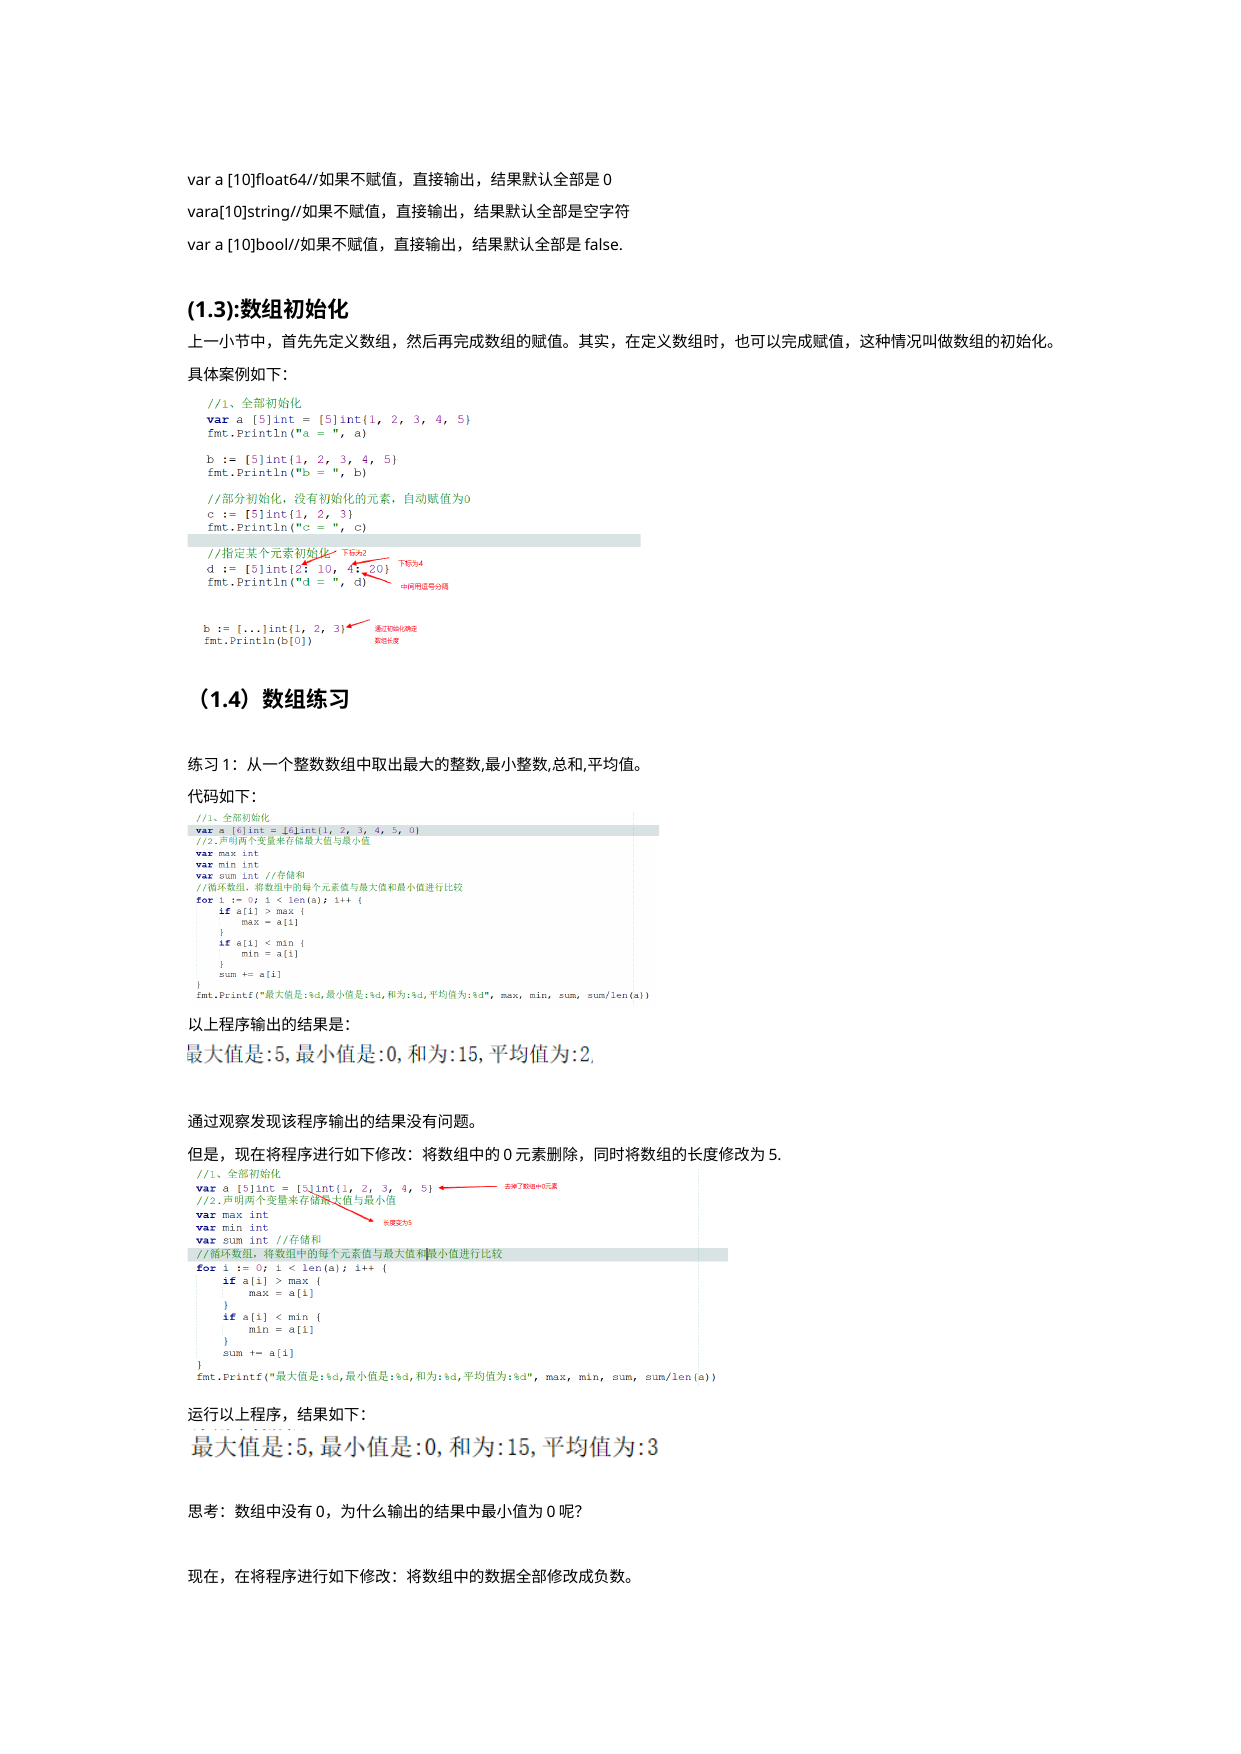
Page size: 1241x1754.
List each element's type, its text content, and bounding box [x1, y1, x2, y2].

text var a [10]bool//如果不赋值，直接输出，结果默认全部是false. [187, 227, 1053, 259]
picture [187, 1169, 728, 1386]
text 思考：数组中没有0，为什么输出的结果中最小值为0呢？ [187, 1494, 1053, 1527]
text 现在，在将程序进行如下修改：将数组中的数据全部修改成负数。 [187, 1559, 1053, 1592]
text 通过观察发现该程序输出的结果没有问题。 [187, 1104, 1053, 1137]
text 代码如下： [187, 779, 1053, 812]
text 练习1：从一个整数数组中取出最大的整数,最小整数,总和,平均值。 [187, 747, 1053, 779]
text 运行以上程序，结果如下： [187, 1397, 1053, 1429]
text (1.3):数组初始化 [187, 292, 1053, 324]
text 上一小节中，首先先定义数组，然后再完成数组的赋值。其实，在定义数组时，也可以完成赋值，这种情况叫做数组的初始化。 [187, 324, 1053, 357]
picture [187, 1039, 593, 1074]
text （1.4）数组练习 [187, 682, 1053, 714]
text 以上程序输出的结果是： [187, 1007, 1053, 1039]
picture [187, 389, 641, 602]
text vara[10]string//如果不赋值，直接输出，结果默认全部是空字符 [187, 194, 1053, 227]
picture [187, 812, 660, 1006]
text 具体案例如下： [187, 357, 1053, 389]
text var a [10]float64//如果不赋值，直接输出，结果默认全部是0 [187, 162, 1053, 194]
picture [187, 617, 422, 651]
picture [187, 1429, 660, 1474]
text 但是，现在将程序进行如下修改：将数组中的0元素删除，同时将数组的长度修改为5. [187, 1137, 1053, 1169]
